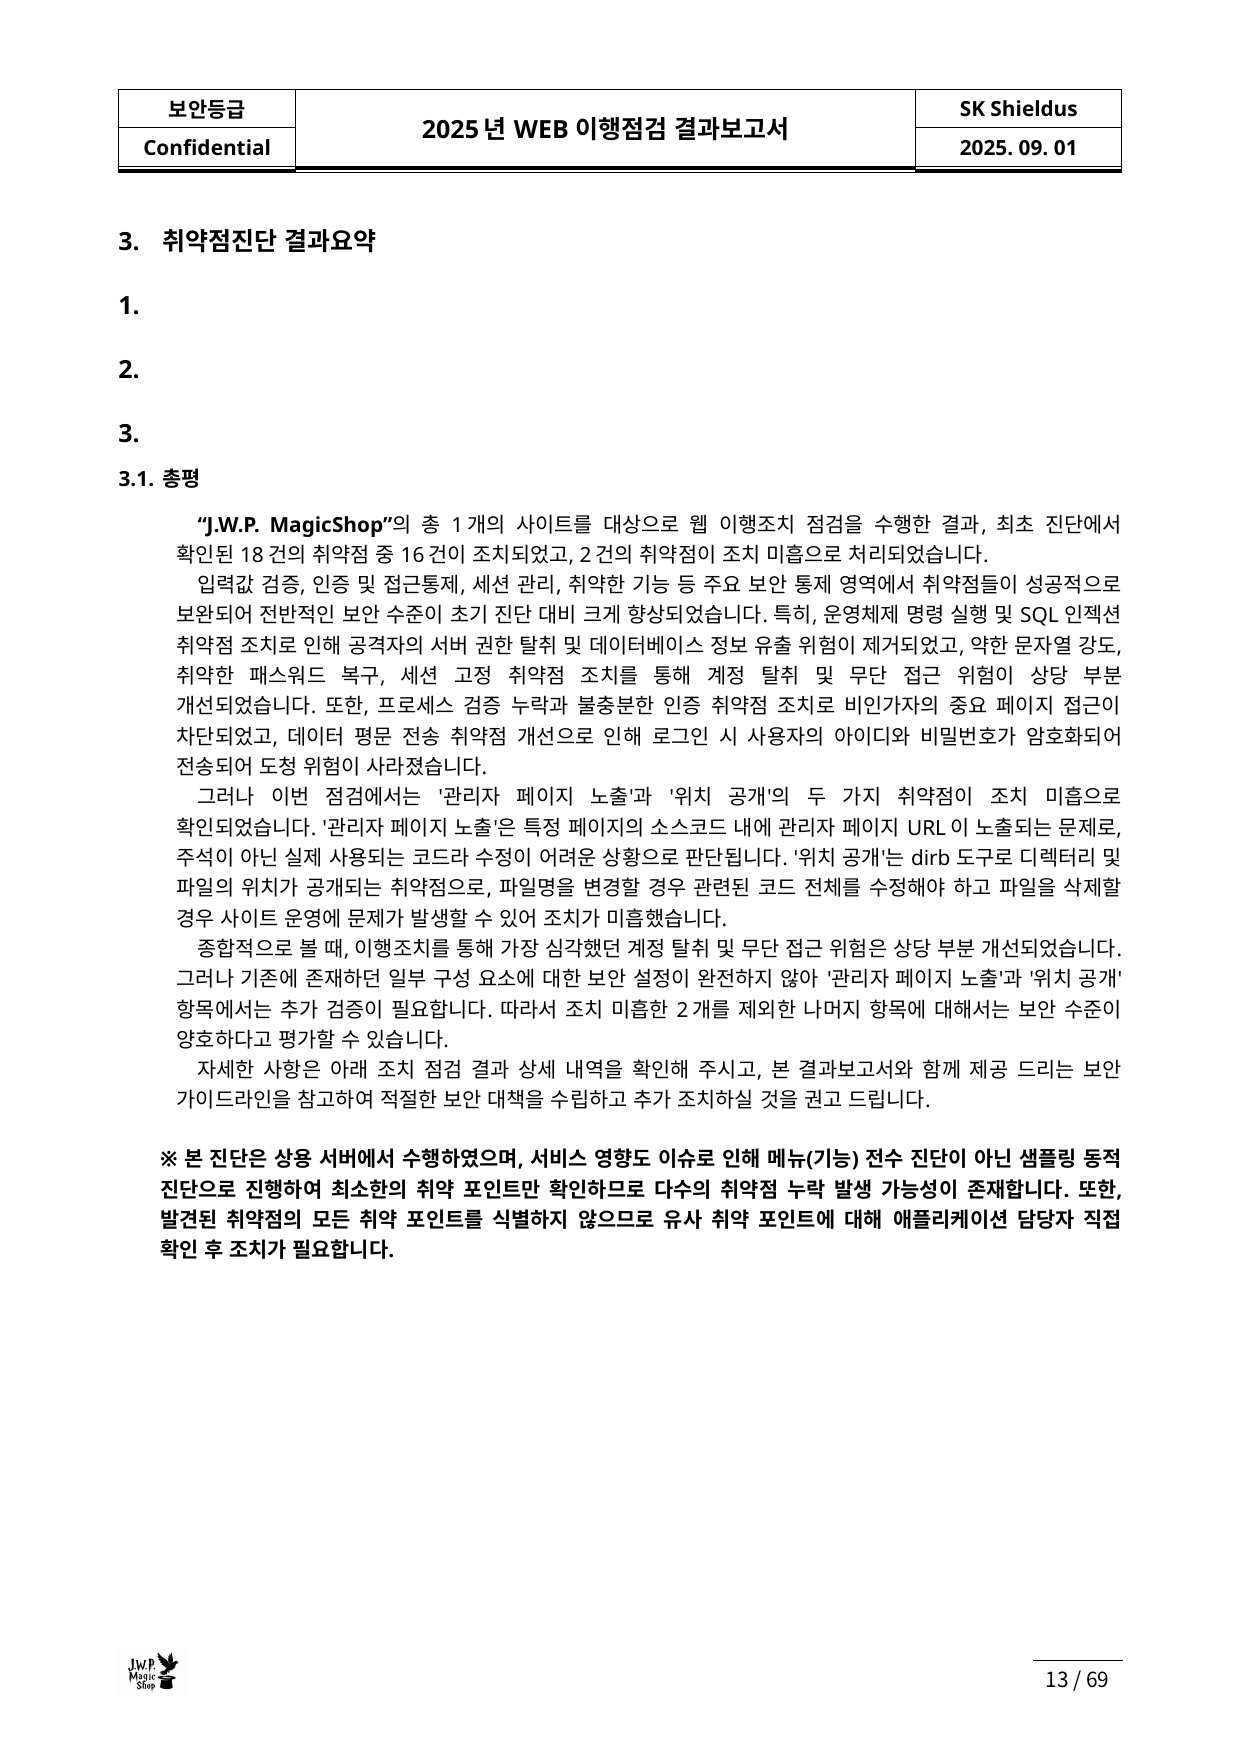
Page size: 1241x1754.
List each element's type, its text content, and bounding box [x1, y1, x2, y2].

title 취약점진단 결과요약 [118, 221, 1122, 258]
picture [117, 1648, 188, 1696]
text ※ 본 진단은 상용 서버에서 수행하였으며, 서비스 영향도 이슈로 인해 메뉴(기능) 전수 진단이 아닌 샘플링 동적 진단으로 진행하여 최소한의 취약 포인트만 확인하므로 다수의 취약점 누락 발생 가능성이 존재합니다. 또한, 발견된 취약점의 모든 취약 포인트를 식별하지 않으므로 유사 취약 포인트에 대해 애플리케이션 담당자 직접 확인 후 조치가 필요합니다. [160, 1142, 1122, 1264]
title 총평 [118, 462, 1122, 493]
text “J.W.P. MagicShop”의 총 1개의 사이트를 대상으로 웹 이행조치 점검을 수행한 결과, 최초 진단에서 확인된 18건의 취약점 중 16건이 조치되었고, 2건의 취약점이 조치 미흡으로 처리되었습니다. [176, 508, 1122, 568]
text 종합적으로 볼 때, 이행조치를 통해 가장 심각했던 계정 탈취 및 무단 접근 위험은 상당 부분 개선되었습니다. 그러나 기존에 존재하던 일부 구성 요소에 대한 보안 설정이 완전하지 않아 '관리자 페이지 노출'과 '위치 공개' 항목에서는 추가 검증이 필요합니다. 따라서 조치 미흡한 2개를 제외한 나머지 항목에 대해서는 보안 수준이 양호하다고 평가할 수 있습니다. [176, 932, 1122, 1053]
text 입력값 검증, 인증 및 접근통제, 세션 관리, 취약한 기능 등 주요 보안 통제 영역에서 취약점들이 성공적으로 보완되어 전반적인 보안 수준이 초기 진단 대비 크게 향상되었습니다. 특히, 운영체제 명령 실행 및 SQL 인젝션 취약점 조치로 인해 공격자의 서버 권한 탈취 및 데이터베이스 정보 유출 위험이 제거되었고, 약한 문자열 강도, 취약한 패스워드 복구, 세션 고정 취약점 조치를 통해 계정 탈취 및 무단 접근 위험이 상당 부분 개선되었습니다. 또한, 프로세스 검증 누락과 불충분한 인증 취약점 조치로 비인가자의 중요 페이지 접근이 차단되었고, 데이터 평문 전송 취약점 개선으로 인해 로그인 시 사용자의 아이디와 비밀번호가 암호화되어 전송되어 도청 위험이 사라졌습니다. [176, 568, 1122, 781]
text 그러나 이번 점검에서는 '관리자 페이지 노출'과 '위치 공개'의 두 가지 취약점이 조치 미흡으로 확인되었습니다. '관리자 페이지 노출'은 특정 페이지의 소스코드 내에 관리자 페이지 URL이 노출되는 문제로, 주석이 아닌 실제 사용되는 코드라 수정이 어려운 상황으로 판단됩니다. '위치 공개'는 dirb 도구로 디렉터리 및 파일의 위치가 공개되는 취약점으로, 파일명을 변경할 경우 관련된 코드 전체를 수정해야 하고 파일을 삭제할 경우 사이트 운영에 문제가 발생할 수 있어 조치가 미흡했습니다. [176, 781, 1122, 932]
text 자세한 사항은 아래 조치 점검 결과 상세 내역을 확인해 주시고, 본 결과보고서와 함께 제공 드리는 보안 가이드라인을 참고하여 적절한 보안 대책을 수립하고 추가 조치하실 것을 권고 드립니다. [176, 1053, 1122, 1114]
